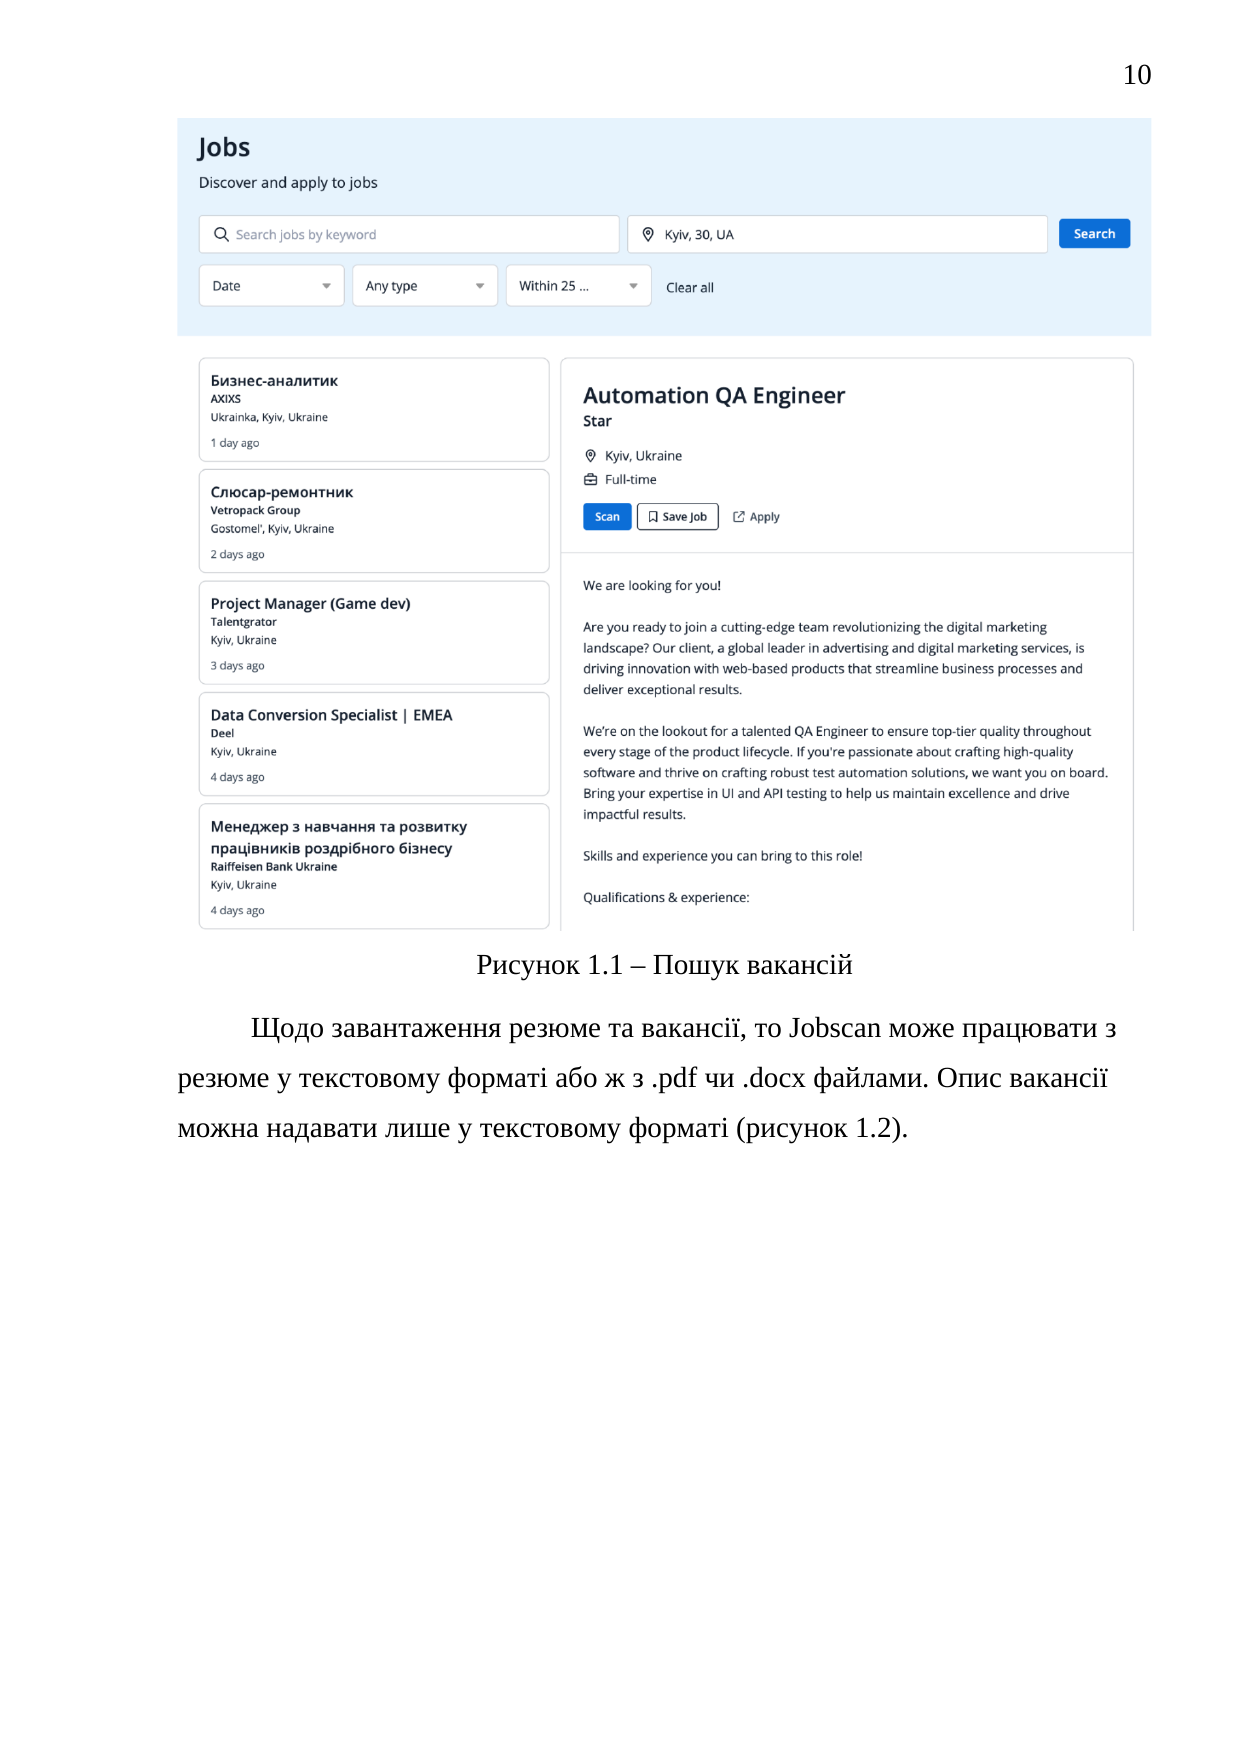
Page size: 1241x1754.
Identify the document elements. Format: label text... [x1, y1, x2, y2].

text Щодо завантаження резюме та вакансії, то Jobscan може працювати з резюме у текстовому форматі або ж з .pdf чи .docx файлами. Опис вакансії можна надавати лише у текстовому форматі (рисунок 1.2). [177, 1010, 1152, 1144]
picture [177, 118, 1152, 931]
text Рисунок 1.1 – Пошук вакансій [177, 931, 1152, 981]
